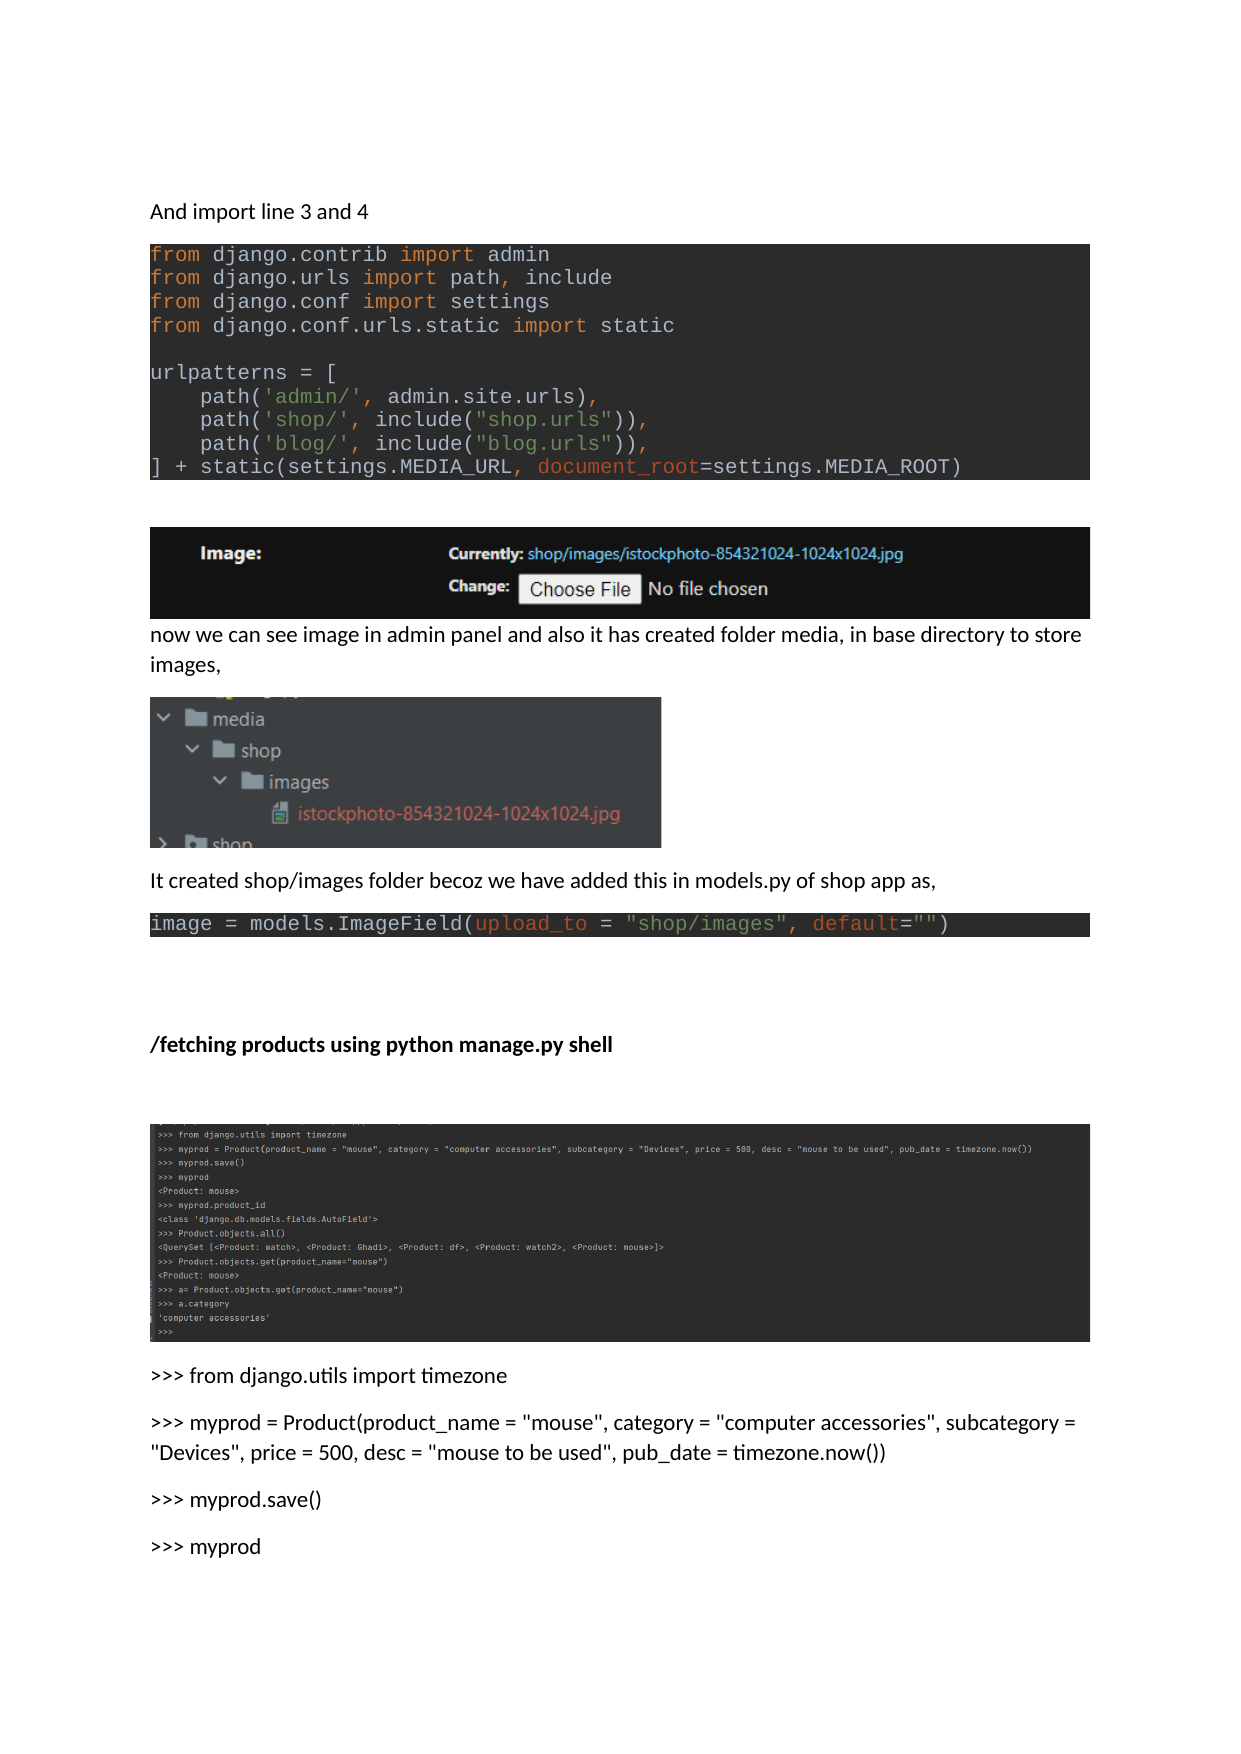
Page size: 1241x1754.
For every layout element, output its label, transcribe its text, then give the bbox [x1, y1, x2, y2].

picture [150, 527, 1091, 619]
text /fetching products using python manage.py shell [150, 1031, 1090, 1059]
text image = models.ImageField(upload_to = "shop/images", default="") [150, 913, 1090, 937]
text And import line 3 and 4 [150, 197, 1090, 225]
text from django.contrib import admin from django.urls import path, include from django.conf import settings from django.conf.urls.static import static urlpatterns = [ path('admin/', admin.site.urls), path('shop/', include("shop.urls")), path('blog/', include("blog.urls")), ] + static(settings.MEDIA_URL, document_root=settings.MEDIA_ROOT) [150, 244, 1090, 480]
text >>> myprod [150, 1532, 1090, 1560]
picture [150, 1124, 1091, 1342]
picture [150, 697, 662, 848]
text now we can see image in admin panel and also it has created folder media, in base directory to store images, [150, 619, 1090, 679]
text It created shop/images folder becoz we have added this in models.py of shop app as, [150, 866, 1090, 894]
text >>> from django.utils import timezone [150, 1361, 1090, 1389]
text >>> myprod.save() [150, 1485, 1090, 1513]
text >>> myprod = Product(product_name = "mouse", category = "computer accessories", subcategory = "Devices", price = 500, desc = "mouse to be used", pub_date = timezone.now()) [150, 1408, 1090, 1466]
